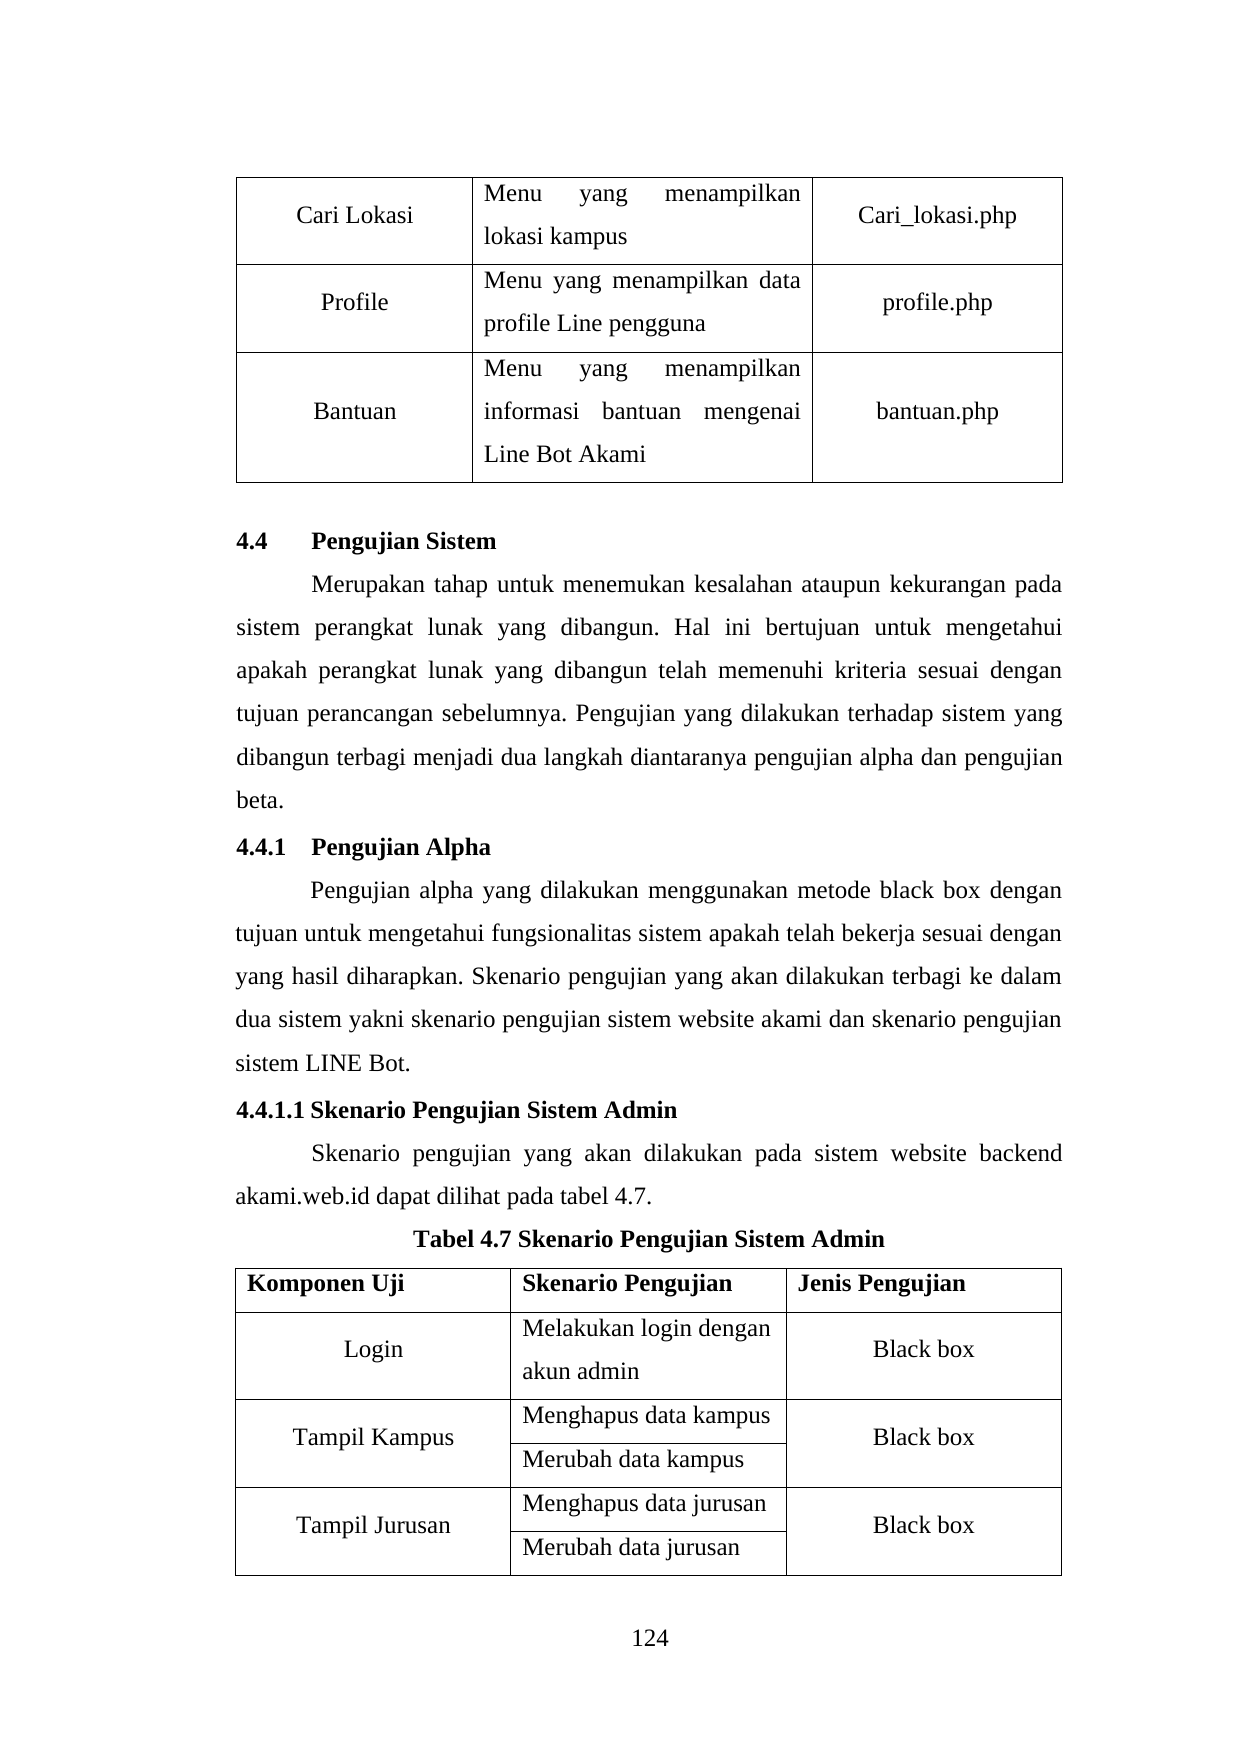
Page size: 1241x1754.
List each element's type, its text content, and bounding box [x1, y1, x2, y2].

table_header Komponen Uji [236, 1269, 510, 1312]
text Tabel 4.7 Skenario Pengujian Sistem Admin [235, 1224, 1063, 1253]
table_cell bantuan.php [813, 353, 1062, 482]
table_header Skenario Pengujian [511, 1269, 786, 1312]
table_cell Menghapus data kampus [511, 1400, 786, 1443]
subtitle 4.4.1.1 Skenario Pengujian Sistem Admin [236, 1095, 1063, 1124]
subtitle 4.4 Pengujian Sistem [236, 526, 1063, 555]
subtitle 4.4.1 Pengujian Alpha [236, 832, 1063, 861]
table_cell Profile [237, 265, 472, 352]
table_cell Menu yang menampilkan lokasi kampus [473, 178, 812, 264]
text Skenario pengujian yang akan dilakukan pada sistem website backend akami.web.id dapat dilihat pada tabel 4.7. [235, 1138, 1063, 1210]
table_cell Cari Lokasi [237, 178, 472, 264]
table_cell Black box [787, 1488, 1061, 1575]
table_header Jenis Pengujian [787, 1269, 1061, 1312]
text Merupakan tahap untuk menemukan kesalahan ataupun kekurangan pada sistem perangkat lunak yang dibangun. Hal ini bertujuan untuk mengetahui apakah perangkat lunak yang dibangun telah memenuhi kriteria sesuai dengan tujuan perancangan sebelumnya. Pengujian yang dilakukan terhadap sistem yang dibangun terbagi menjadi dua langkah diantaranya pengujian alpha dan pengujian beta. [236, 569, 1063, 813]
table_cell Cari_lokasi.php [813, 178, 1062, 264]
table_cell Black box [787, 1313, 1061, 1399]
table_cell Menu yang menampilkan data profile Line pengguna [473, 265, 812, 352]
table_cell profile.php [813, 265, 1062, 352]
table_cell Tampil Kampus [236, 1400, 510, 1487]
table_cell Bantuan [237, 353, 472, 482]
table_cell Merubah data kampus [511, 1444, 786, 1487]
table_cell Black box [787, 1400, 1061, 1487]
table_cell Merubah data jurusan [511, 1532, 786, 1575]
text Pengujian alpha yang dilakukan menggunakan metode black box dengan tujuan untuk mengetahui fungsionalitas sistem apakah telah bekerja sesuai dengan yang hasil diharapkan. Skenario pengujian yang akan dilakukan terbagi ke dalam dua sistem yakni skenario pengujian sistem website akami dan skenario pengujian sistem LINE Bot. [235, 875, 1063, 1076]
table_cell Melakukan login dengan akun admin [511, 1313, 786, 1399]
table_cell Menghapus data jurusan [511, 1488, 786, 1531]
table_cell Tampil Jurusan [236, 1488, 510, 1575]
table_cell Menu yang menampilkan informasi bantuan mengenai Line Bot Akami [473, 353, 812, 482]
table_cell Login [236, 1313, 510, 1399]
